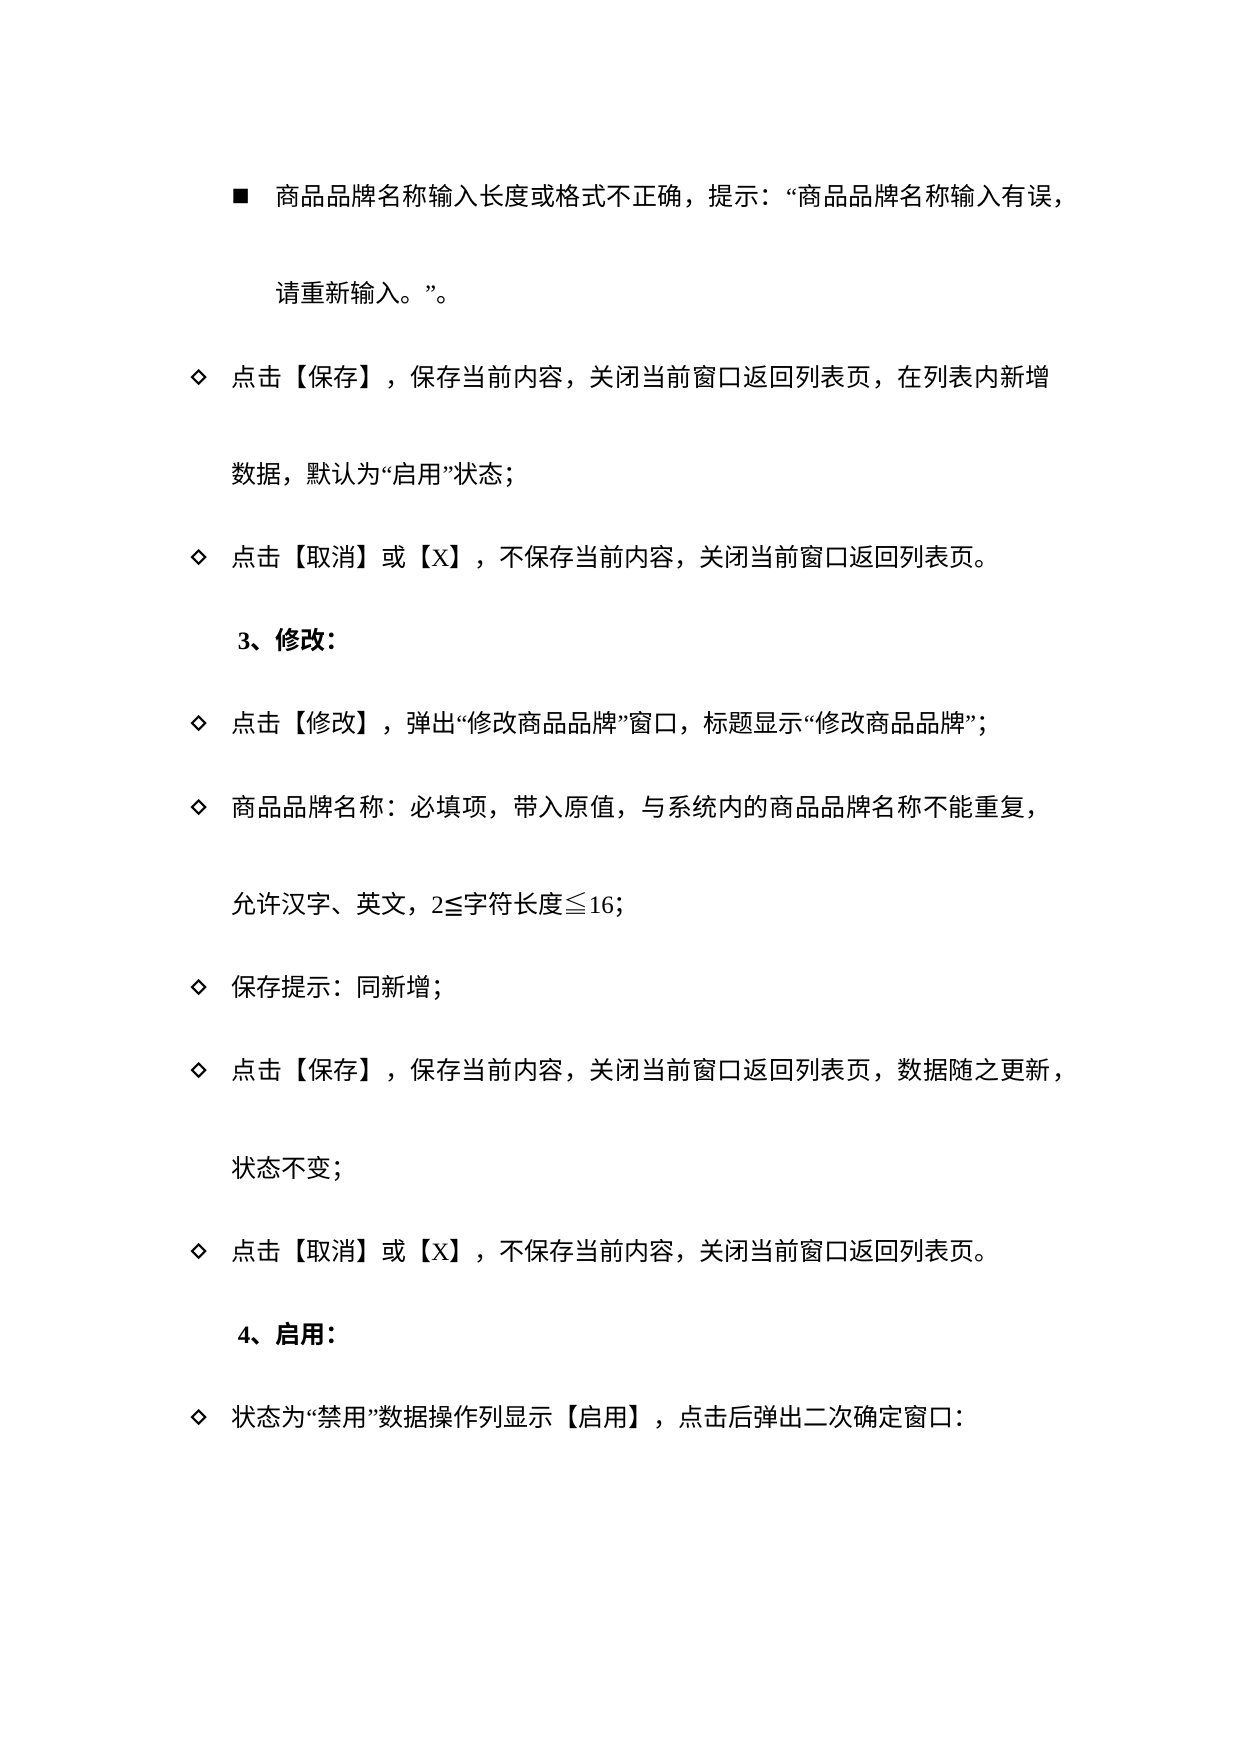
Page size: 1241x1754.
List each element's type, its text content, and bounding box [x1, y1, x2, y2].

text 3、修改： [187, 606, 1053, 671]
list 点击【取消】或【X】，不保存当前内容，关闭当前窗口返回列表页。 [187, 523, 1053, 588]
text 4、启用： [187, 1300, 1053, 1365]
list 点击【修改】，弹出“修改商品品牌”窗口，标题显示“修改商品品牌”； [187, 689, 1053, 754]
list 保存提示：同新增； [187, 953, 1053, 1018]
list 点击【保存】，保存当前内容，关闭当前窗口返回列表页，在列表内新增数据，默认为“启用”状态； [187, 343, 1053, 505]
list 点击【取消】或【X】，不保存当前内容，关闭当前窗口返回列表页。 [187, 1217, 1053, 1282]
list 状态为“禁用”数据操作列显示【启用】，点击后弹出二次确定窗口： [187, 1383, 1053, 1448]
list 商品品牌名称输入长度或格式不正确，提示：“商品品牌名称输入有误，请重新输入。”。 [231, 162, 1053, 324]
list 点击【保存】，保存当前内容，关闭当前窗口返回列表页，数据随之更新，状态不变； [187, 1036, 1053, 1199]
list 商品品牌名称：必填项，带入原值，与系统内的商品品牌名称不能重复，允许汉字、英文，2≦字符长度≦16； [187, 773, 1053, 935]
